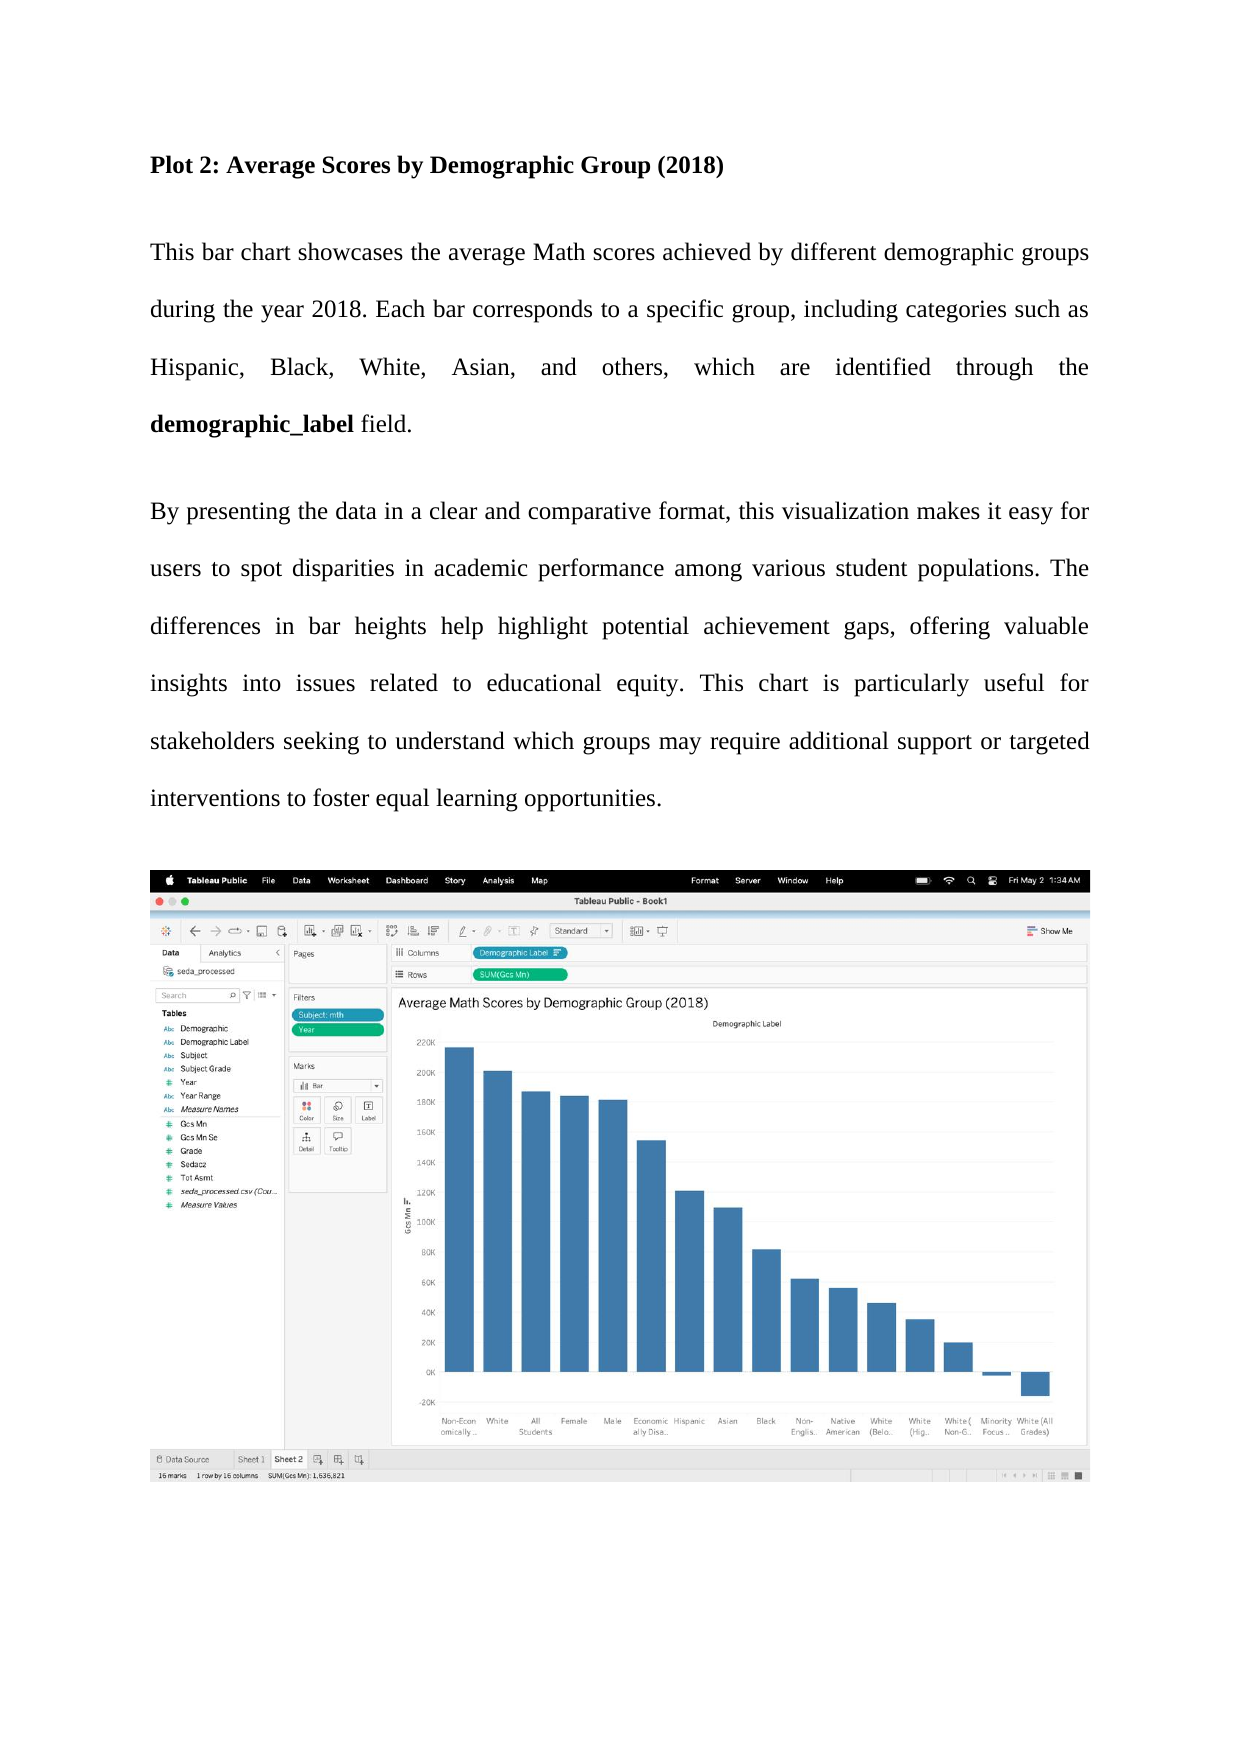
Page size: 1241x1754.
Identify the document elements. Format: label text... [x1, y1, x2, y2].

text By presenting the data in a clear and comparative format, this visualization makes it easy for users to spot disparities in academic performance among various student populations. The differences in bar heights help highlight potential achievement gaps, offering valuable insights into issues related to educational equity. This chart is particularly useful for stakeholders seeking to understand which groups may require additional support or targeted interventions to foster equal learning opportunities. [150, 496, 1090, 812]
text This bar chart showcases the average Math scores achieved by different demographic groups during the year 2018. Each bar corresponds to a specific group, including categories such as Hispanic, Black, White, Asian, and others, which are identified through the demographic_label field. [150, 237, 1090, 438]
picture [150, 870, 1091, 1482]
text Plot 2: Average Scores by Demographic Group (2018) [150, 150, 1090, 179]
